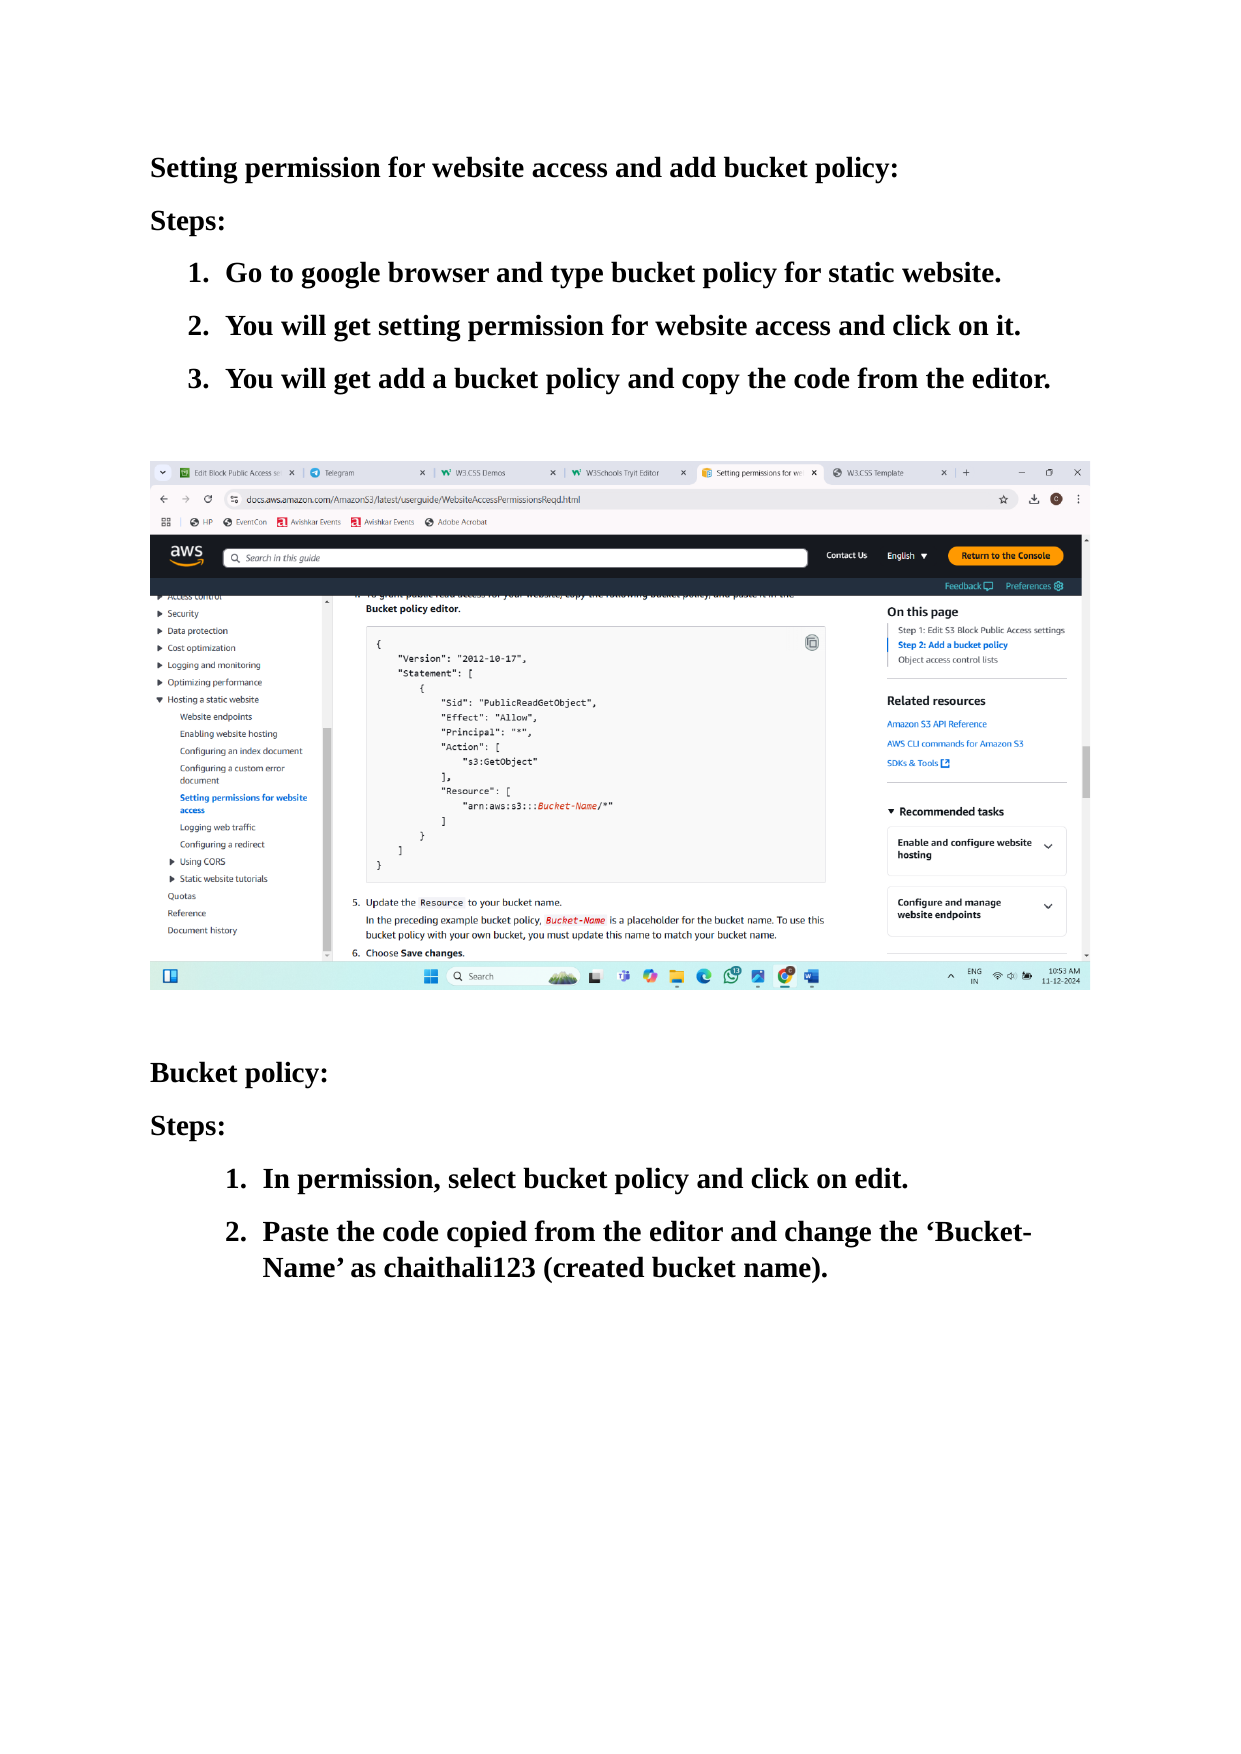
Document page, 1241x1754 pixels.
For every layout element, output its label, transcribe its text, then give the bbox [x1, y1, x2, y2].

text Steps: [150, 203, 1090, 236]
list Go to google browser and type bucket policy for static website. [187, 256, 1090, 289]
list In permission, select bucket policy and click on edit. [225, 1161, 1090, 1194]
list You will get setting permission for website access and click on it. [187, 308, 1090, 342]
text Steps: [150, 1108, 1090, 1142]
text Bucket policy: [150, 1055, 1090, 1089]
text Setting permission for website access and add bucket policy: [150, 150, 1090, 183]
list Paste the code copied from the editor and change the ‘Bucket-Name’ as chaithali123 (created bucket name). [225, 1214, 1090, 1283]
list You will get add a bucket policy and copy the code from the editor. [187, 361, 1090, 395]
picture [150, 461, 1091, 990]
